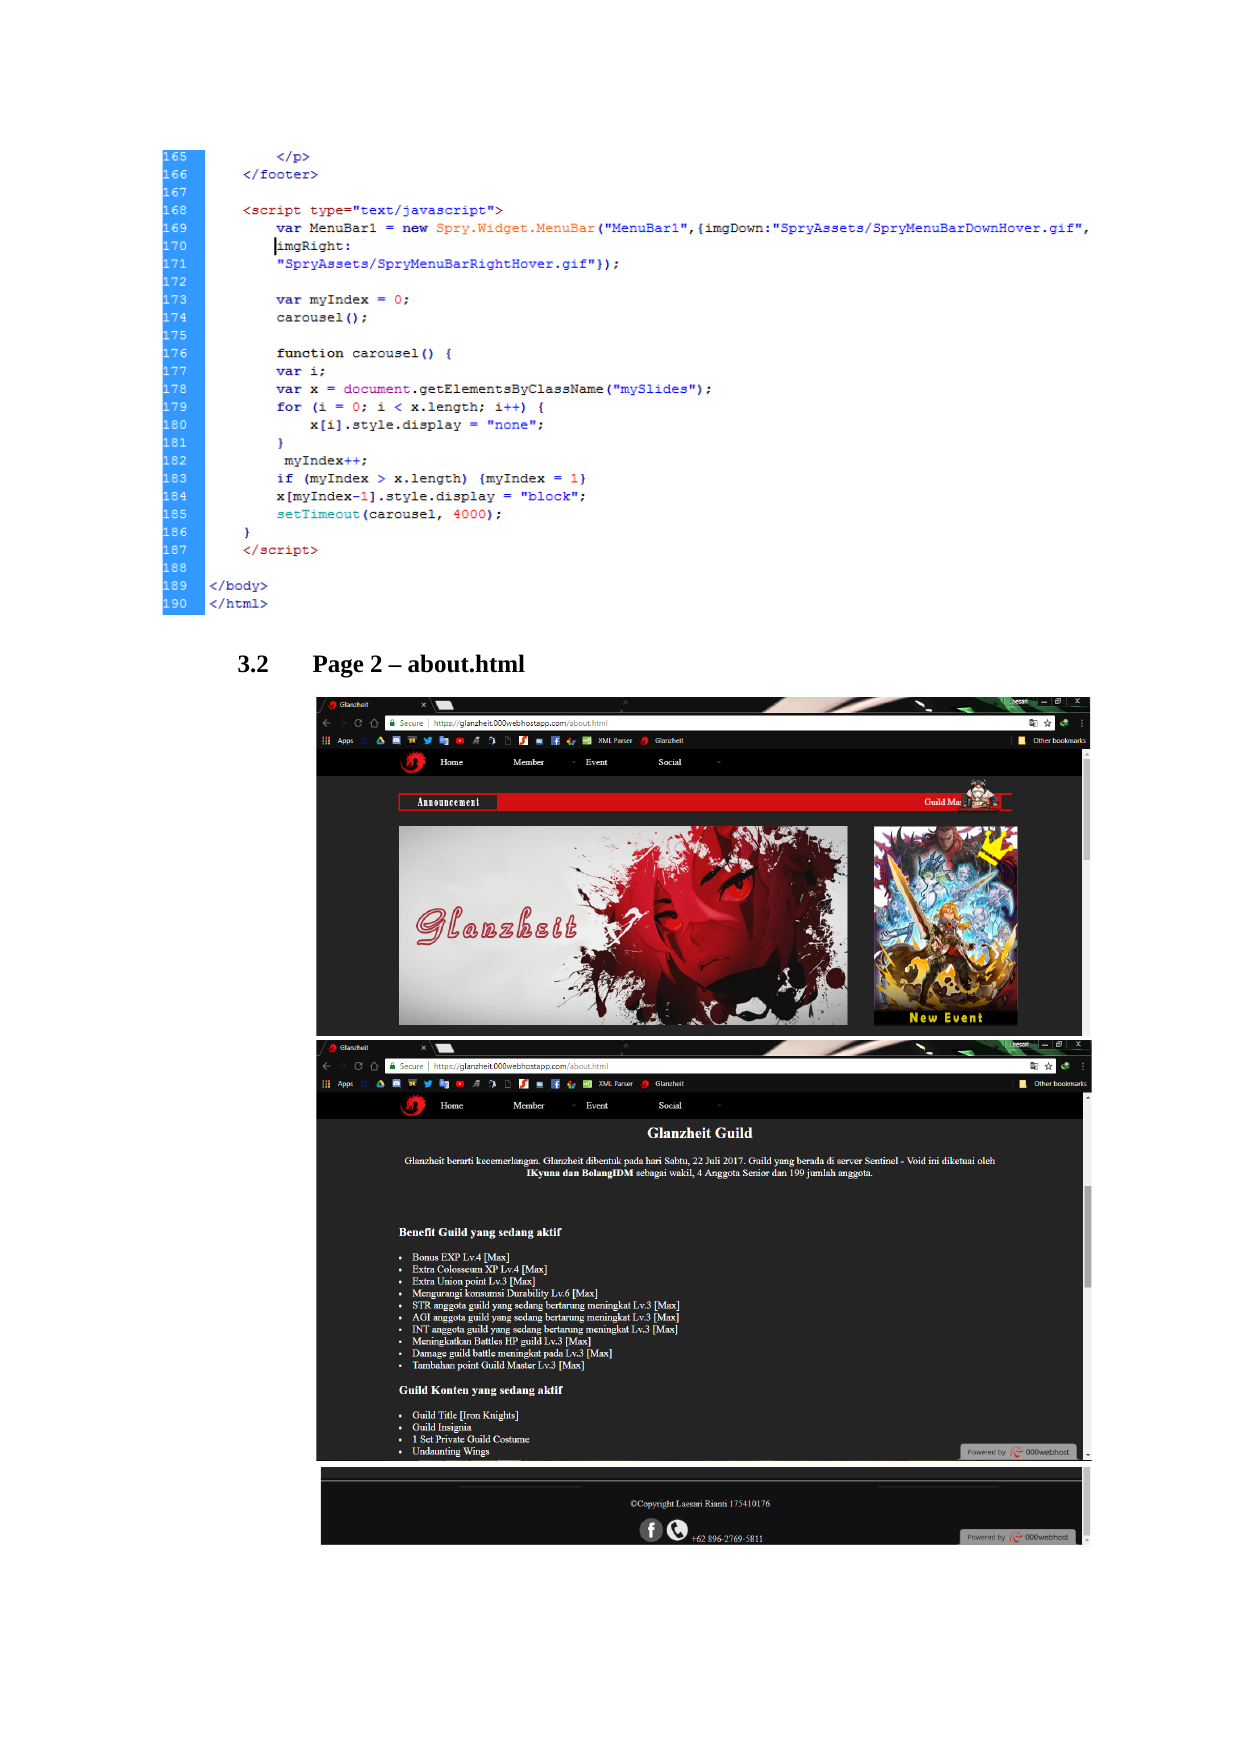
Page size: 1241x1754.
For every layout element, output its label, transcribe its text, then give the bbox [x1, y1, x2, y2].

picture [320, 1467, 1091, 1545]
picture [316, 1040, 1092, 1461]
text 3.2 Page 2 – about.html [162, 649, 1090, 678]
picture [316, 697, 1091, 1036]
picture [162, 150, 1091, 615]
